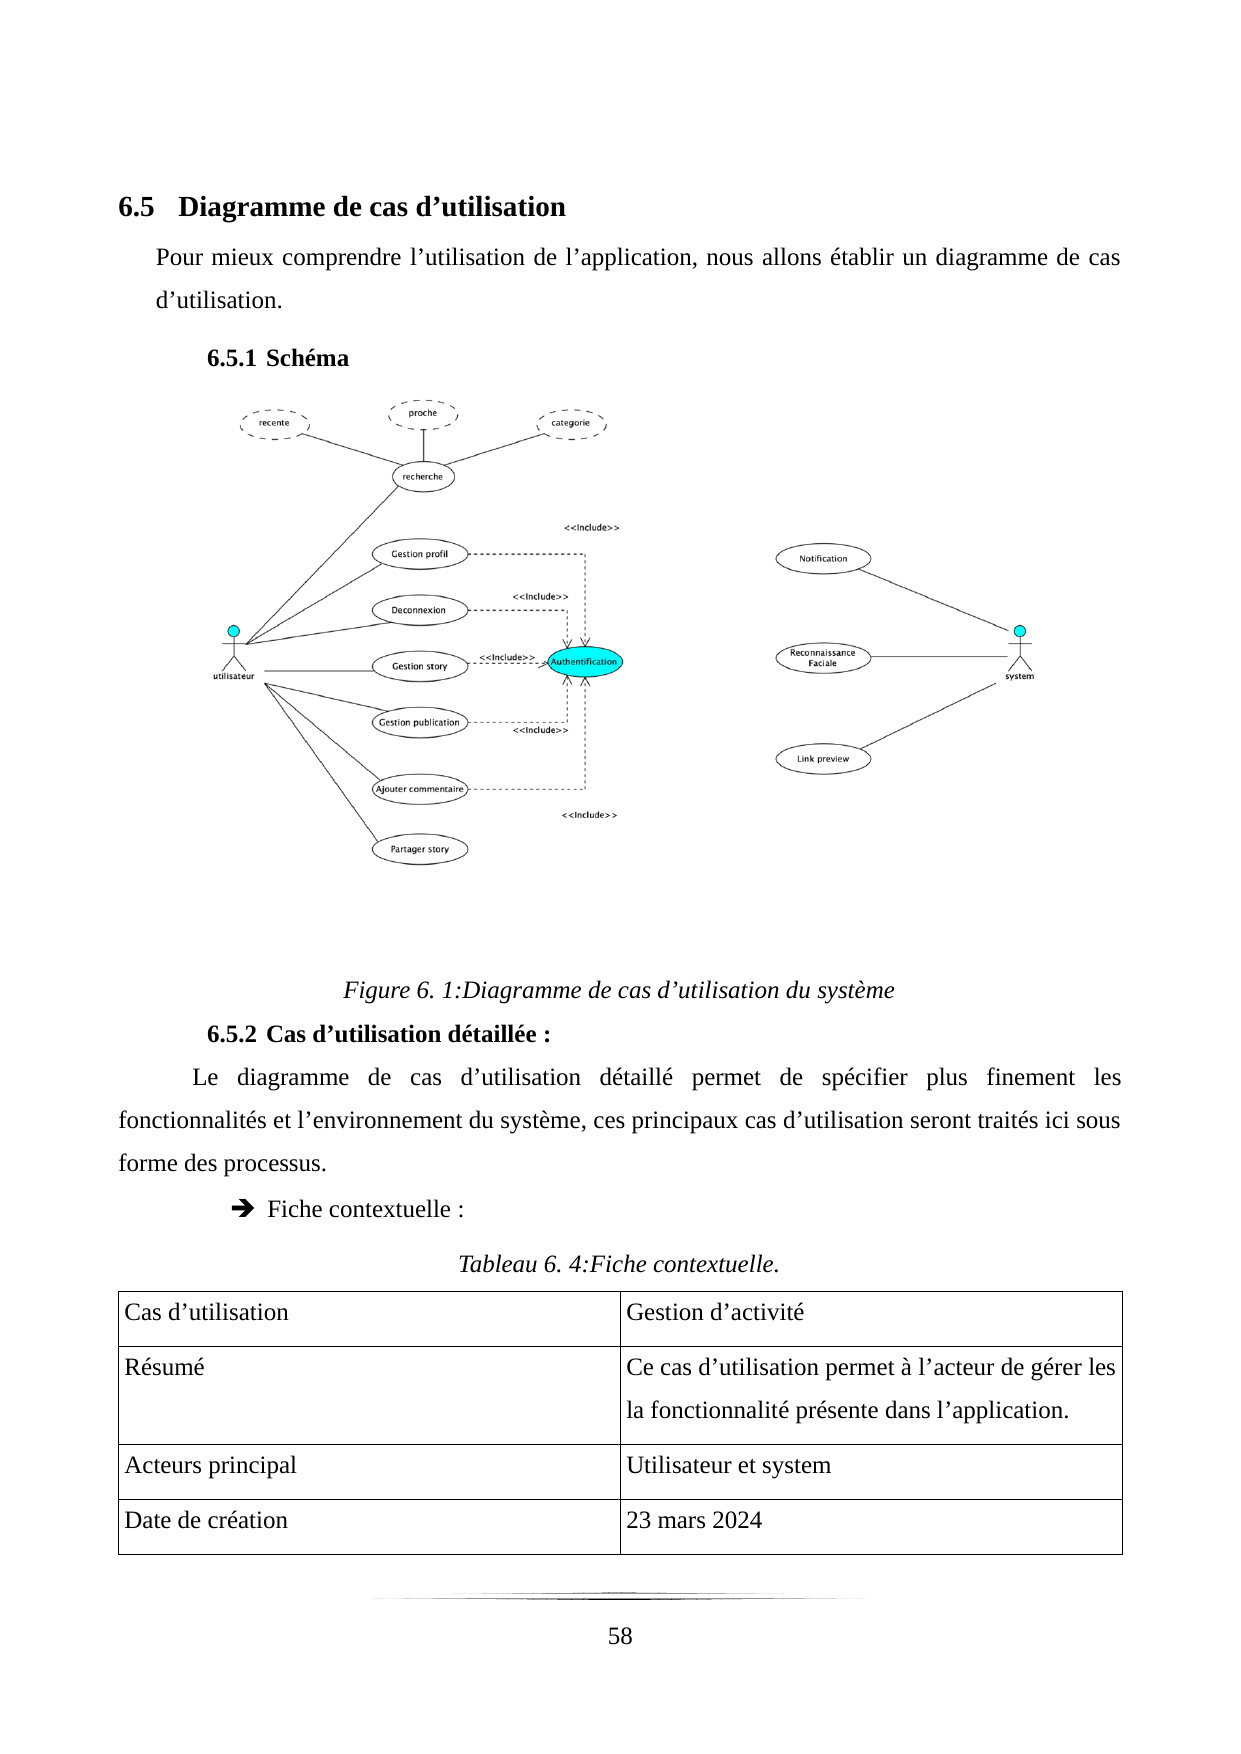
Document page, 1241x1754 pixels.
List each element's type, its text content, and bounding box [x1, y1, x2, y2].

table_cell Ce cas d’utilisation permet à l’acteur de gérer les la fonctionnalité présente dans l’application. [621, 1347, 1122, 1444]
list Pour mieux comprendre l’utilisation de l’application, nous allons établir un diagramme de cas d’utilisation. [156, 242, 1122, 314]
table_cell Utilisateur et system [621, 1445, 1122, 1499]
text Le diagramme de cas d’utilisation détaillé permet de spécifier plus finement les fonctionnalités et l’environnement du système, ces principaux cas d’utilisation seront traités ici sous forme des processus. [118, 1062, 1122, 1177]
picture [170, 1592, 1069, 1601]
list Fiche contextuelle : [229, 1194, 1122, 1222]
picture [179, 386, 1061, 949]
table_header Cas d’utilisation [119, 1292, 620, 1346]
text Tableau 6. 4:Fiche contextuelle. [118, 1249, 1122, 1278]
text Figure 6. 1:Diagramme de cas d’utilisation du système [118, 975, 1122, 1004]
table_cell 23 mars 2024 [621, 1500, 1122, 1554]
table_cell Résumé [119, 1347, 620, 1444]
table_cell Acteurs principal [119, 1445, 620, 1499]
subtitle Schéma [207, 343, 1122, 372]
subtitle Diagramme de cas d’utilisation [118, 189, 1122, 223]
subtitle Cas d’utilisation détaillée : [207, 1019, 1122, 1047]
table_cell Date de création [119, 1500, 620, 1554]
table_header Gestion d’activité [621, 1292, 1122, 1346]
